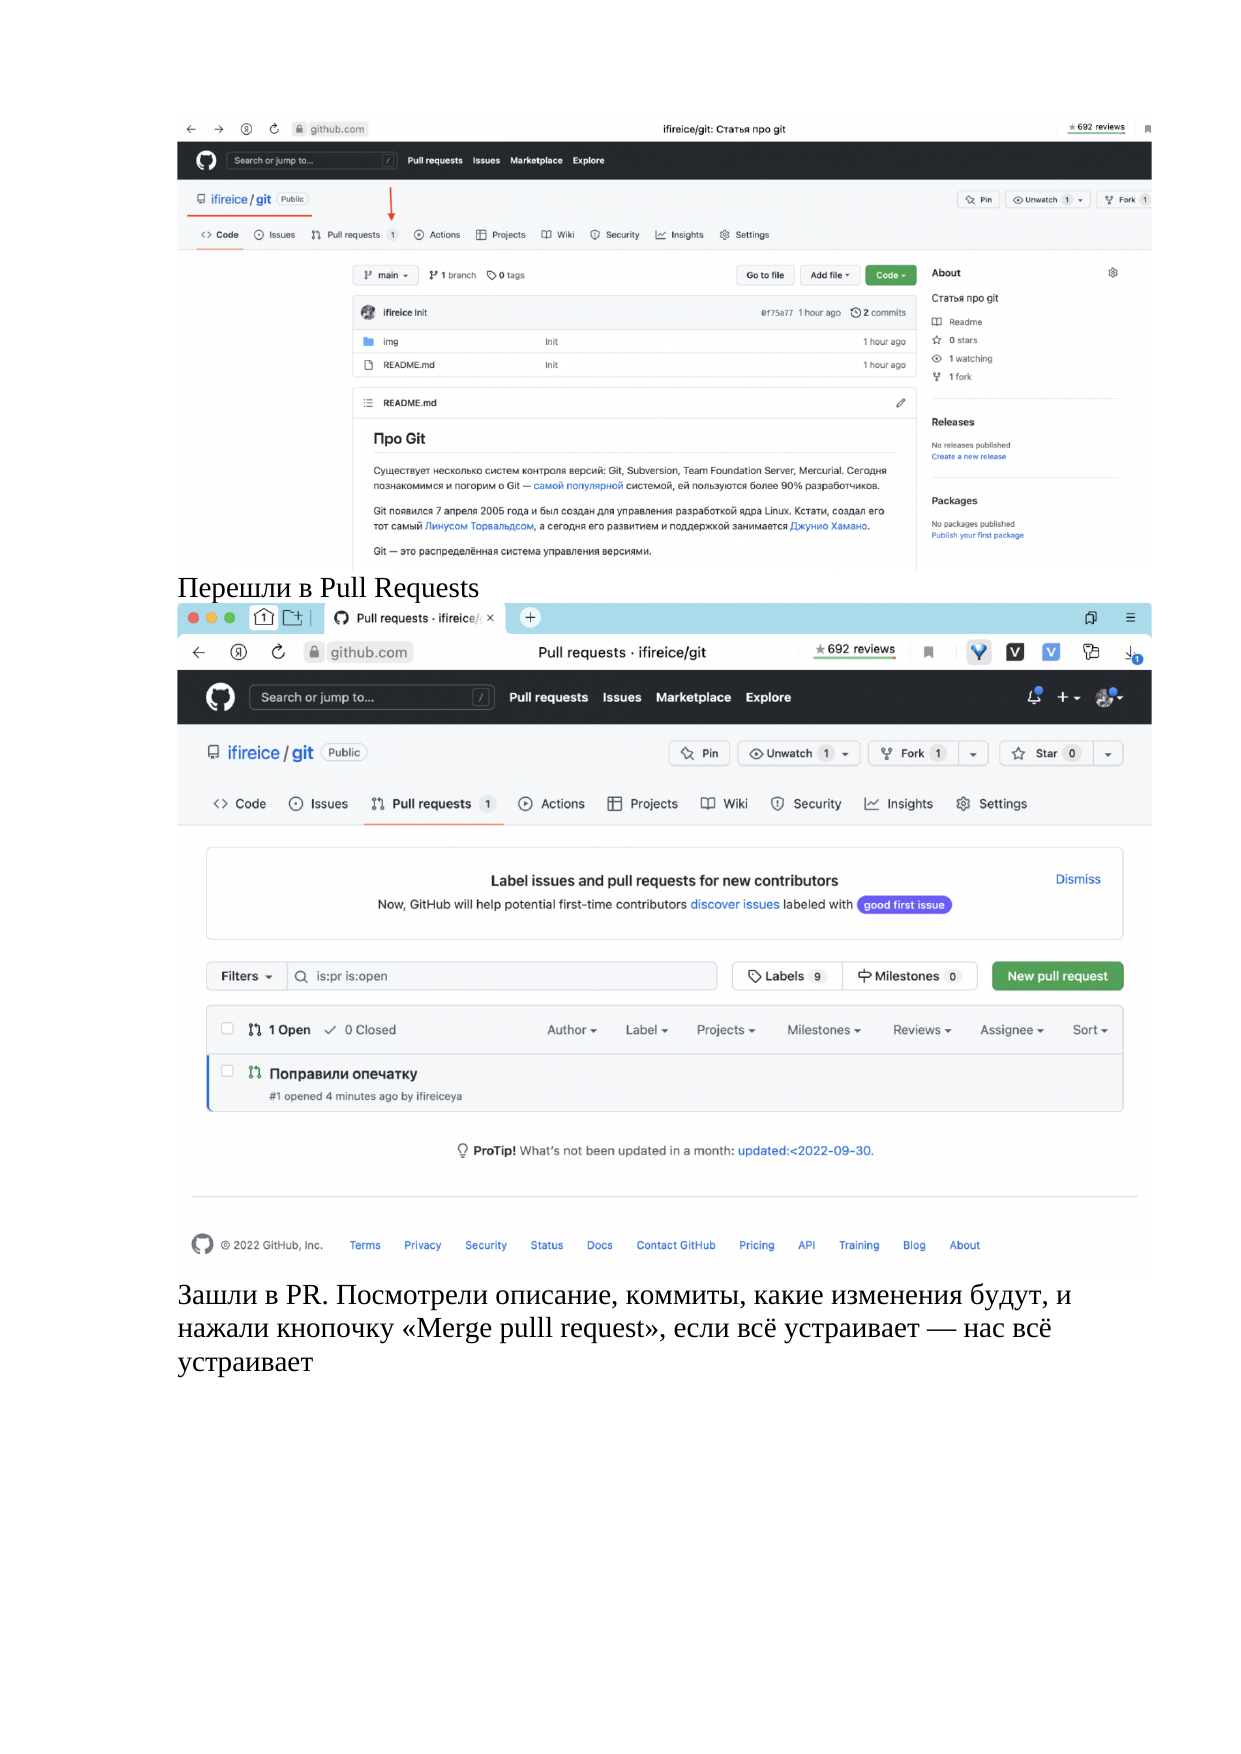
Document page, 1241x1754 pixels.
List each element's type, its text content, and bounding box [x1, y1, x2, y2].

picture [177, 118, 1152, 570]
text Перешли в Pull RequestsЗашли в PR. Посмотрели описание, коммиты, какие изменения будут, и нажали кнопочку «Merge pulll request», если всё устраивает — нас всё устраиваетИзменения помёржилисьВ main ветке тоже можно увидеть и изменения из нашего ПР, и автора этих изменений. Надо лишь зайти в коммитКонец [177, 1277, 1152, 1377]
text Перешли в Pull RequestsЗашли в PR. Посмотрели описание, коммиты, какие изменения будут, и нажали кнопочку «Merge pulll request», если всё устраивает — нас всё устраиваетИзменения помёржилисьВ main ветке тоже можно увидеть и изменения из нашего ПР, и автора этих изменений. Надо лишь зайти в коммитКонец [177, 570, 1152, 603]
picture [177, 603, 1152, 1277]
